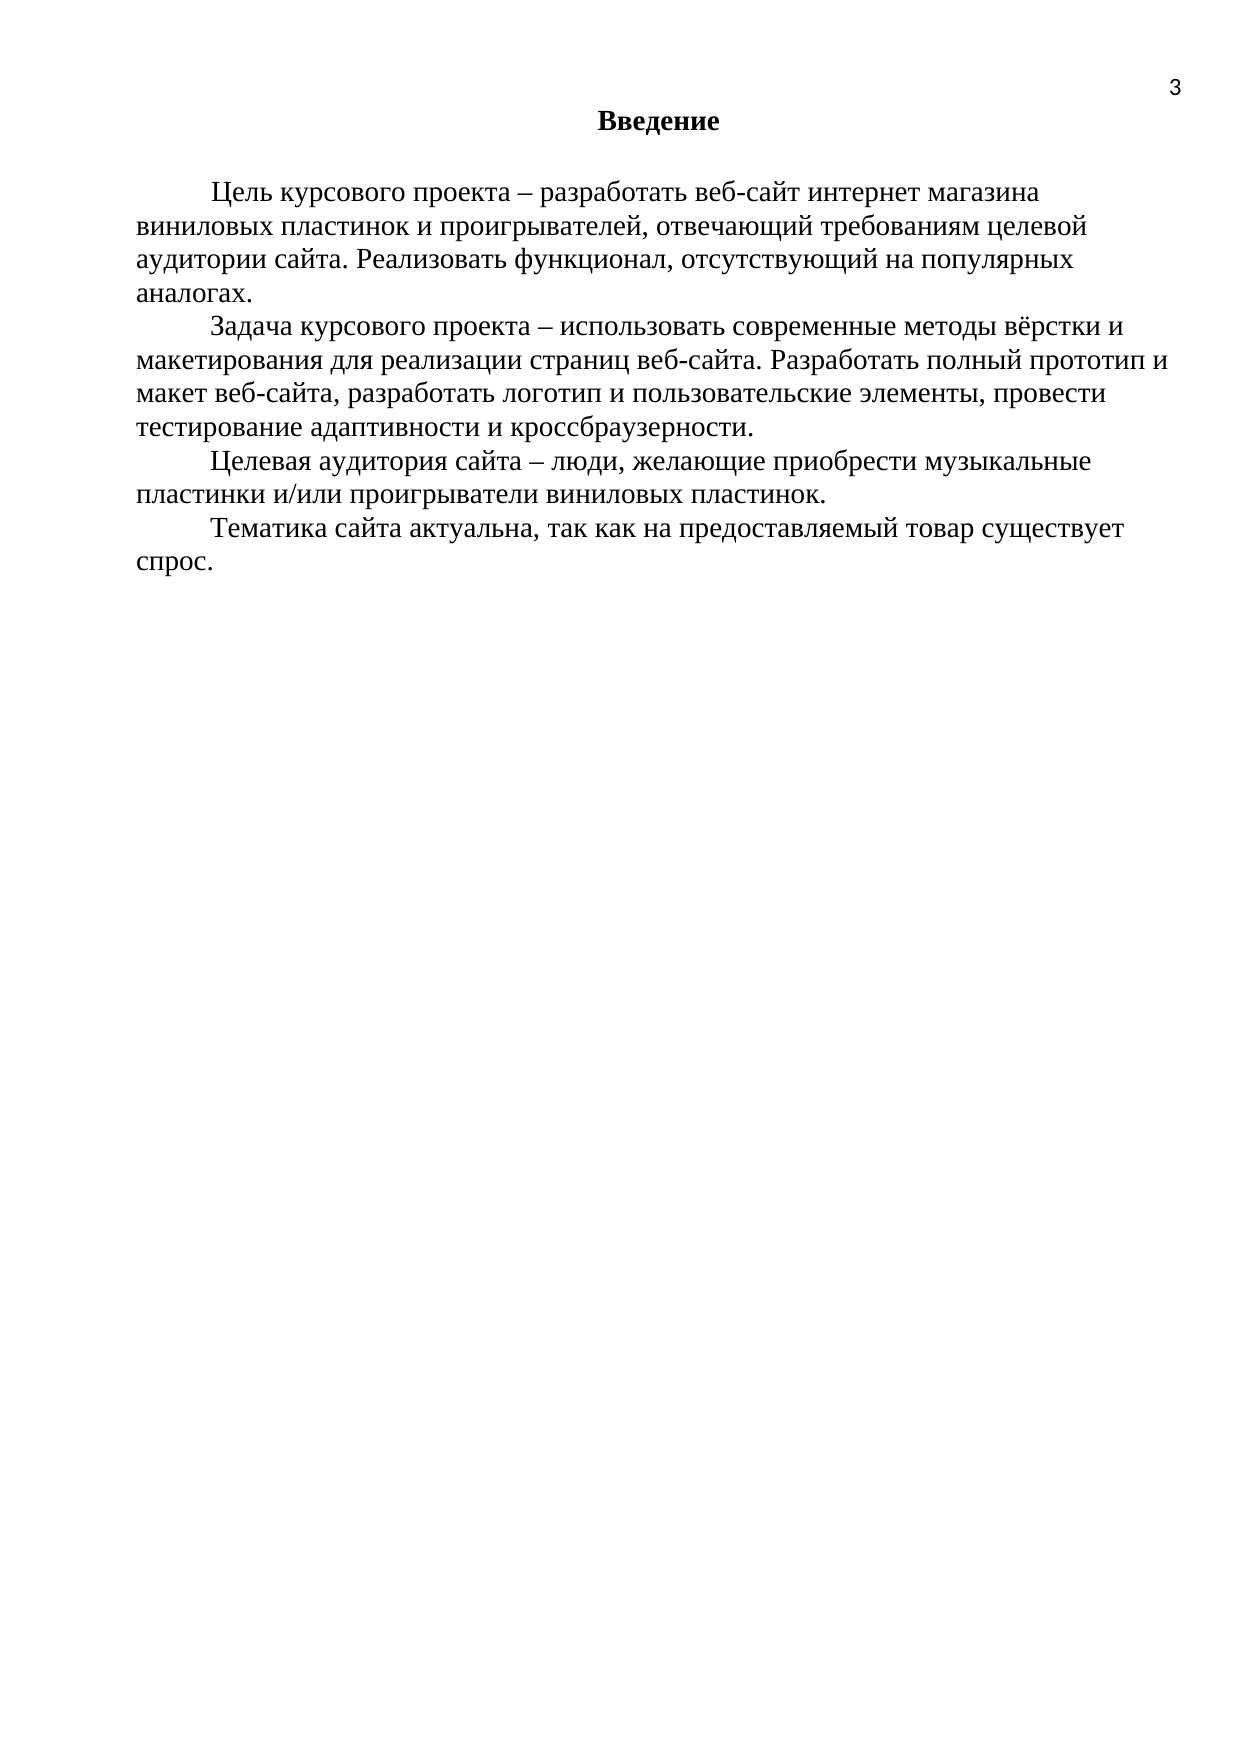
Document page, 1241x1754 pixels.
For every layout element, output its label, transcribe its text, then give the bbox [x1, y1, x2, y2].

text Целевая аудитория сайта – люди, желающие приобрести музыкальные пластинки и/или проигрыватели виниловых пластинок. [136, 443, 1181, 510]
subtitle Введение [136, 103, 1181, 137]
text Цель курсового проекта – разработать веб-сайт интернет магазина виниловых пластинок и проигрывателей, отвечающий требованиям целевой аудитории сайта. Реализовать функционал, отсутствующий на популярных аналогах. [136, 174, 1181, 308]
text Задача курсового проекта – использовать современные методы вёрстки и макетирования для реализации страниц веб-сайта. Разработать полный прототип и макет веб-сайта, разработать логотип и пользовательские элементы, провести тестирование адаптивности и кроссбраузерности. [136, 308, 1181, 443]
text Тематика сайта актуальна, так как на предоставляемый товар существует спрос. [136, 510, 1181, 577]
